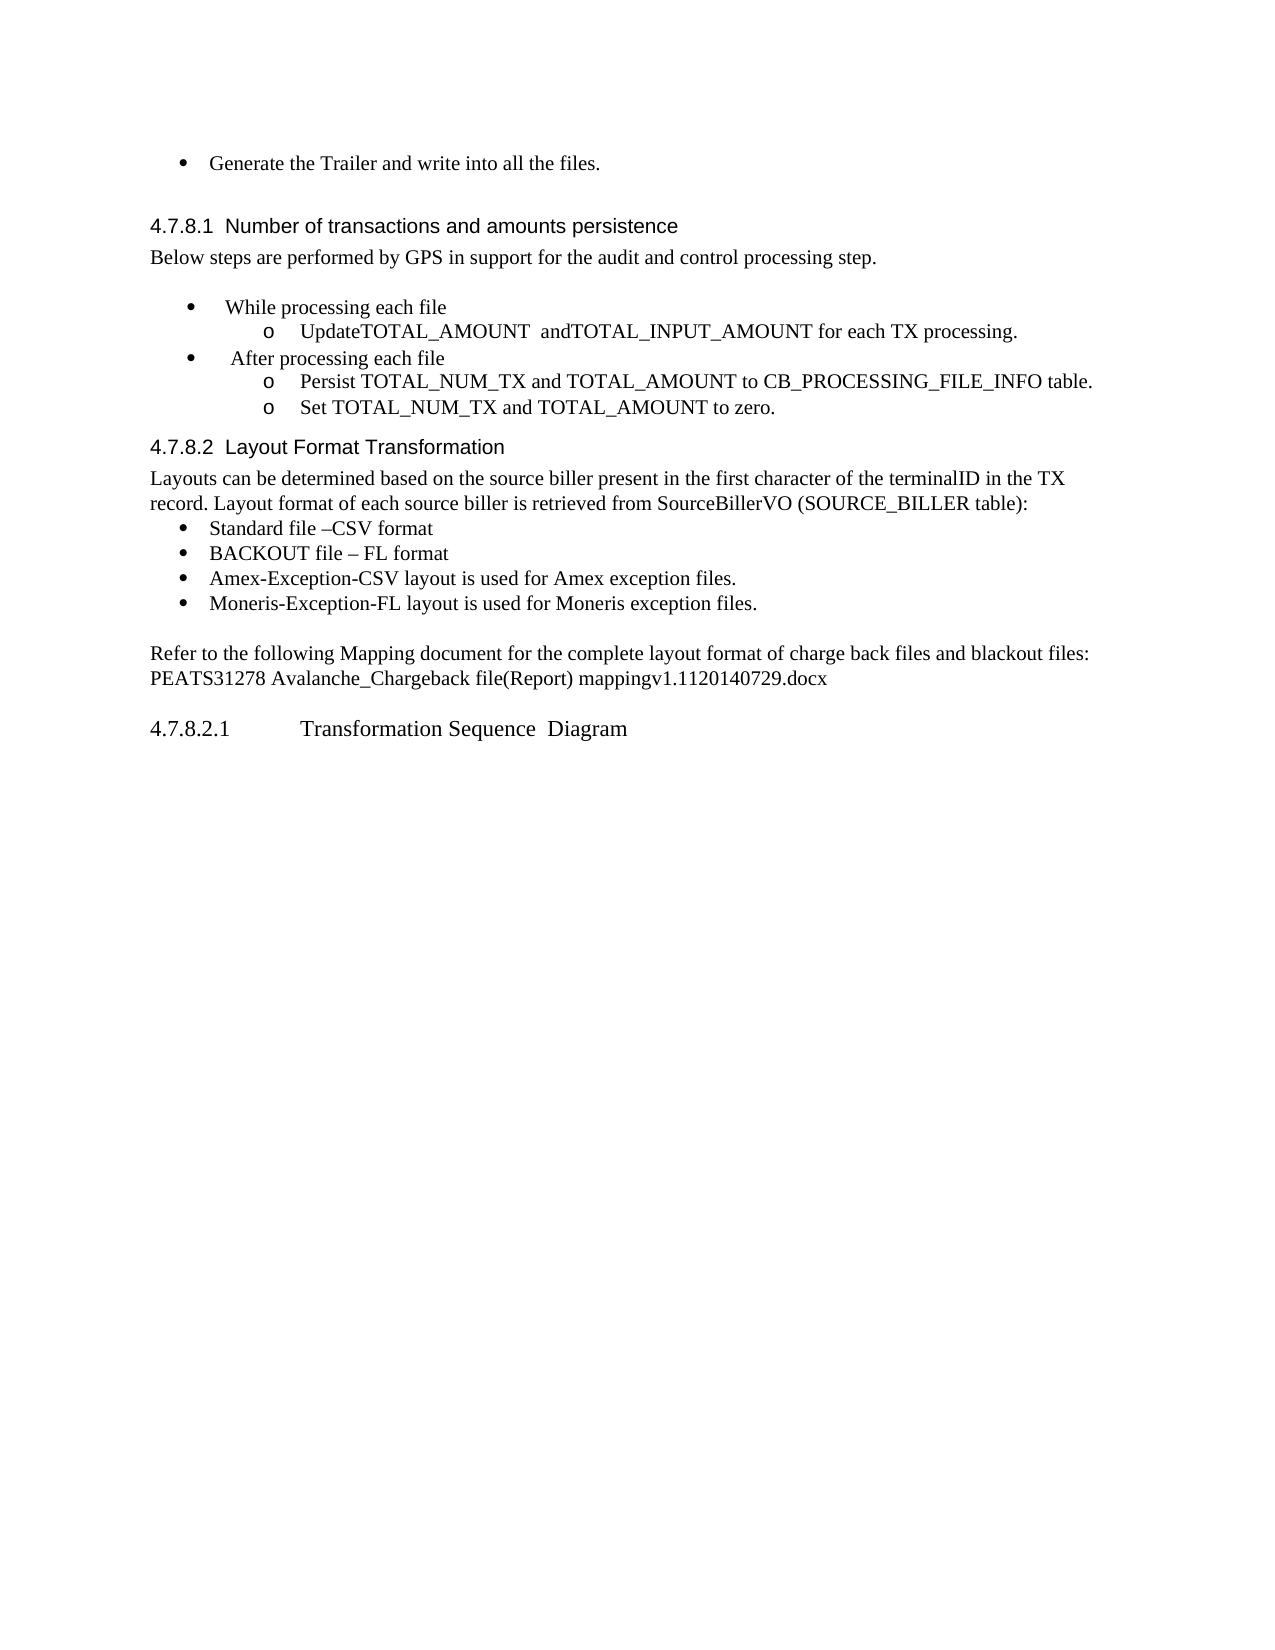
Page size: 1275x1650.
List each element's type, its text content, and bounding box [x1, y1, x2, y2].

list Standard file –CSV format [179, 515, 1125, 540]
list UpdateTOTAL_AMOUNT andTOTAL_INPUT_AMOUNT for each TX processing. [262, 319, 1125, 344]
list After processing each file [187, 344, 1125, 369]
list Set TOTAL_NUM_TX and TOTAL_AMOUNT to zero. [262, 395, 1125, 421]
list Amex-Exception-CSV layout is used for Amex exception files. [179, 565, 1125, 590]
text PEATS31278 Avalanche_Chargeback file(Report) mappingv1.1120140729.docx [150, 665, 1125, 690]
text Below steps are performed by GPS in support for the audit and control processing step. [150, 244, 1125, 269]
list BACKOUT file – FL format [179, 540, 1125, 565]
subtitle Number of transactions and amounts persistence [150, 212, 1125, 237]
list Moneris-Exception-FL layout is used for Moneris exception files. [179, 590, 1125, 615]
subtitle Transformation Sequence Diagram [150, 715, 1125, 741]
list Generate the Trailer and write into all the files. [179, 150, 1125, 175]
list While processing each file [187, 294, 1125, 319]
text Refer to the following Mapping document for the complete layout format of charge back files and blackout files: [150, 640, 1125, 665]
text Layouts can be determined based on the source biller present in the first character of the terminalID in the TX record. Layout format of each source biller is retrieved from SourceBillerVO (SOURCE_BILLER table): [150, 465, 1125, 515]
subtitle Layout Format Transformation [150, 433, 1125, 458]
list Persist TOTAL_NUM_TX and TOTAL_AMOUNT to CB_PROCESSING_FILE_INFO table. [262, 369, 1125, 395]
